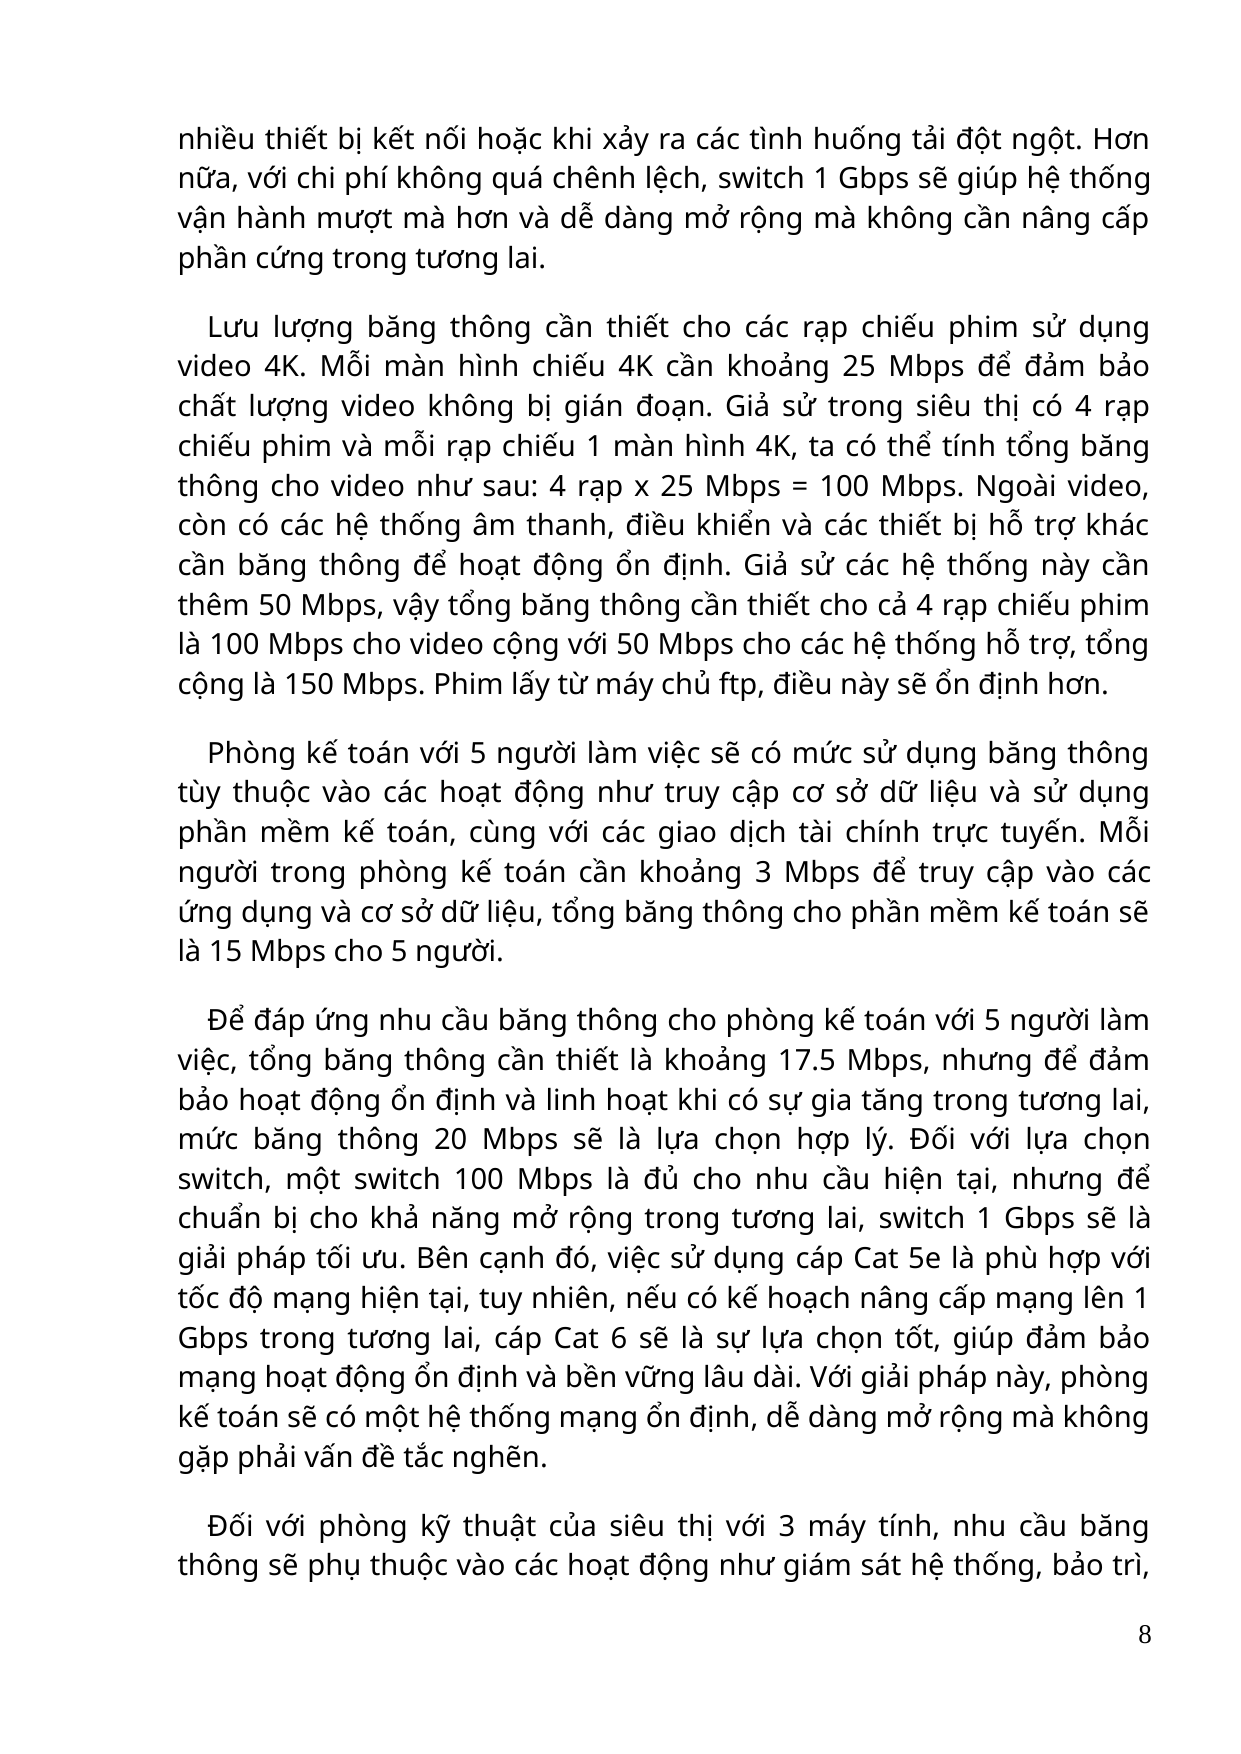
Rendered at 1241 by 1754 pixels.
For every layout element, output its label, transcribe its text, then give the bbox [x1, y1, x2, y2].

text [177, 118, 1152, 277]
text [177, 1505, 1152, 1584]
text Lưu lượng băng thông cần thiết cho các rạp chiếu phim sử dụng video 4K. Mỗi màn hình chiếu 4K cần khoảng 25 Mbps để đảm bảo chất lượng video không bị gián đoạn. Giả sử trong siêu thị có 4 rạp chiếu phim và mỗi rạp chiếu 1 màn hình 4K, ta có thể tính tổng băng thông cho video như sau: 4 rạp x 25 Mbps = 100 Mbps. Ngoài video, còn có các hệ thống âm thanh, điều khiển và các thiết bị hỗ trợ khác cần băng thông để hoạt động ổn định. Giả sử các hệ thống này cần thêm 50 Mbps, vậy tổng băng thông cần thiết cho cả 4 rạp chiếu phim là 100 Mbps cho video cộng với 50 Mbps cho các hệ thống hỗ trợ, tổng cộng là 150 Mbps. Phim lấy từ máy chủ ftp, điều này sẽ ổn định hơn. [177, 306, 1152, 703]
text Phòng kế toán với 5 người làm việc sẽ có mức sử dụng băng thông tùy thuộc vào các hoạt động như truy cập cơ sở dữ liệu và sử dụng phần mềm kế toán, cùng với các giao dịch tài chính trực tuyến. Mỗi người trong phòng kế toán cần khoảng 3 Mbps để truy cập vào các ứng dụng và cơ sở dữ liệu, tổng băng thông cho phần mềm kế toán sẽ là 15 Mbps cho 5 người. [177, 732, 1152, 970]
text Để đáp ứng nhu cầu băng thông cho phòng kế toán với 5 người làm việc, tổng băng thông cần thiết là khoảng 17.5 Mbps, nhưng để đảm bảo hoạt động ổn định và linh hoạt khi có sự gia tăng trong tương lai, mức băng thông 20 Mbps sẽ là lựa chọn hợp lý. Đối với lựa chọn switch, một switch 100 Mbps là đủ cho nhu cầu hiện tại, nhưng để chuẩn bị cho khả năng mở rộng trong tương lai, switch 1 Gbps sẽ là giải pháp tối ưu. Bên cạnh đó, việc sử dụng cáp Cat 5e là phù hợp với tốc độ mạng hiện tại, tuy nhiên, nếu có kế hoạch nâng cấp mạng lên 1 Gbps trong tương lai, cáp Cat 6 sẽ là sự lựa chọn tốt, giúp đảm bảo mạng hoạt động ổn định và bền vững lâu dài. Với giải pháp này, phòng kế toán sẽ có một hệ thống mạng ổn định, dễ dàng mở rộng mà không gặp phải vấn đề tắc nghẽn. [177, 999, 1152, 1476]
